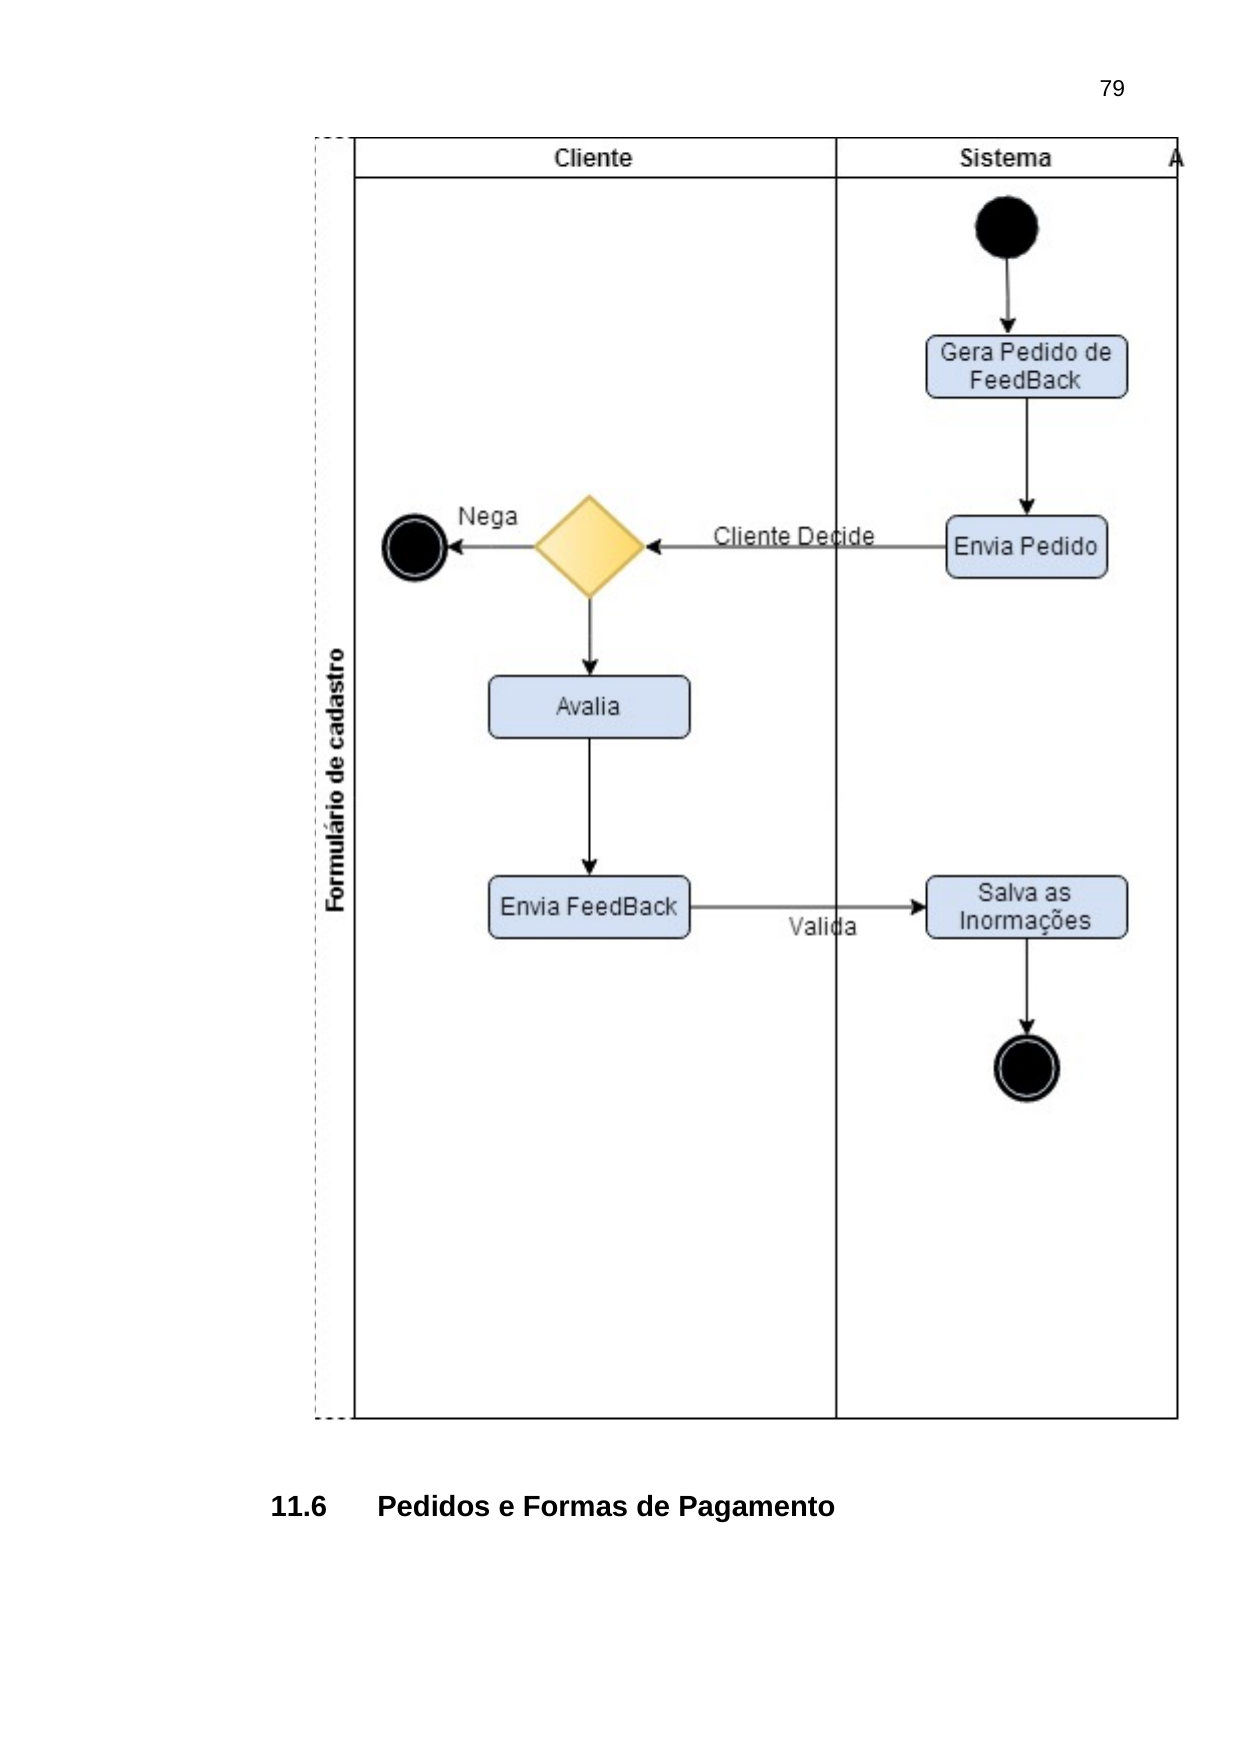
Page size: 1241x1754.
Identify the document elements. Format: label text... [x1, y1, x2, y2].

subtitle Pedidos e Formas de Pagamento [270, 1489, 1141, 1522]
picture [314, 137, 1187, 1422]
